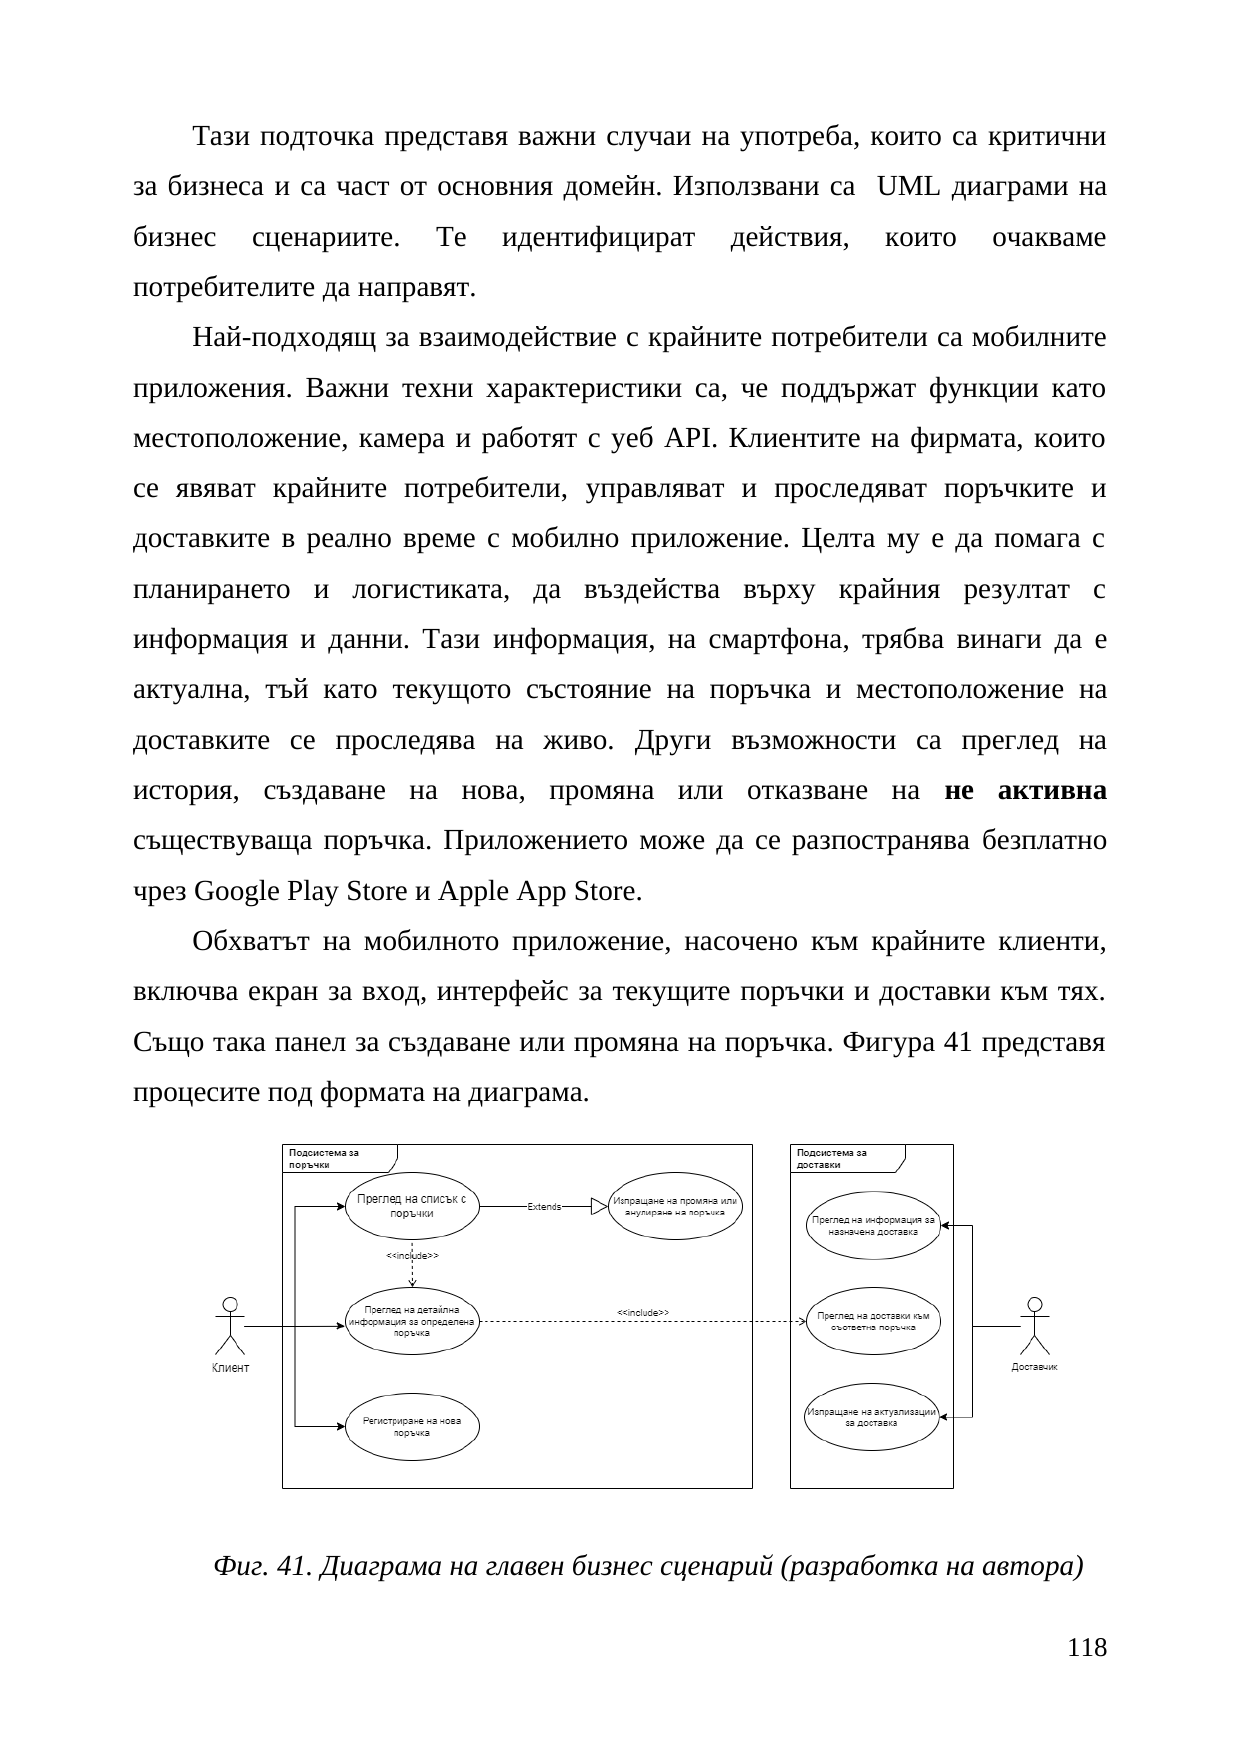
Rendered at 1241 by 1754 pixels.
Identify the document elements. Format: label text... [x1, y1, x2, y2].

text Тази подточка представя важни случаи на употреба, които са критични за бизнеса и са част от основния домейн. Използвани са UML диаграми на бизнес сценариите. Те идентифицират действия, които очакваме потребителите да направят. [133, 118, 1107, 303]
text Най-подходящ за взаимодействие с крайните потребители са мобилните приложения. Важни техни характеристики са, че поддържат функции като местоположение, камера и работят с уеб API. Клиентите на фирмата, които се явяват крайните потребители, управляват и проследяват поръчките и доставките в реално време с мобилно приложение. Целта му е да помага с планирането и логистиката, да въздейства върху крайния резултат с информация и данни. Тази информация, на смартфона, трябва винаги да е актуална, тъй като текущото състояние на поръчка и местоположение на доставките се проследява на живо. Други възможности са преглед на история, създаване на нова, промяна или отказване на не активна съществуваща поръчка. Приложението може да се разпостранява безплатно чрез Google Play Store и Apple App Store. [133, 319, 1107, 906]
title Фиг. 41. Диаграма на главен бизнес сценарий (разработка на автора) [133, 1548, 1107, 1582]
text Обхватът на мобилното приложение, насочено към крайните клиенти, включва екран за вход, интерфейс за текущите поръчки и доставки към тях. Също така панел за създаване или промяна на поръчка. Фигура 41 представя процесите под формата на диаграма. [133, 923, 1107, 1108]
picture [192, 1124, 1076, 1508]
